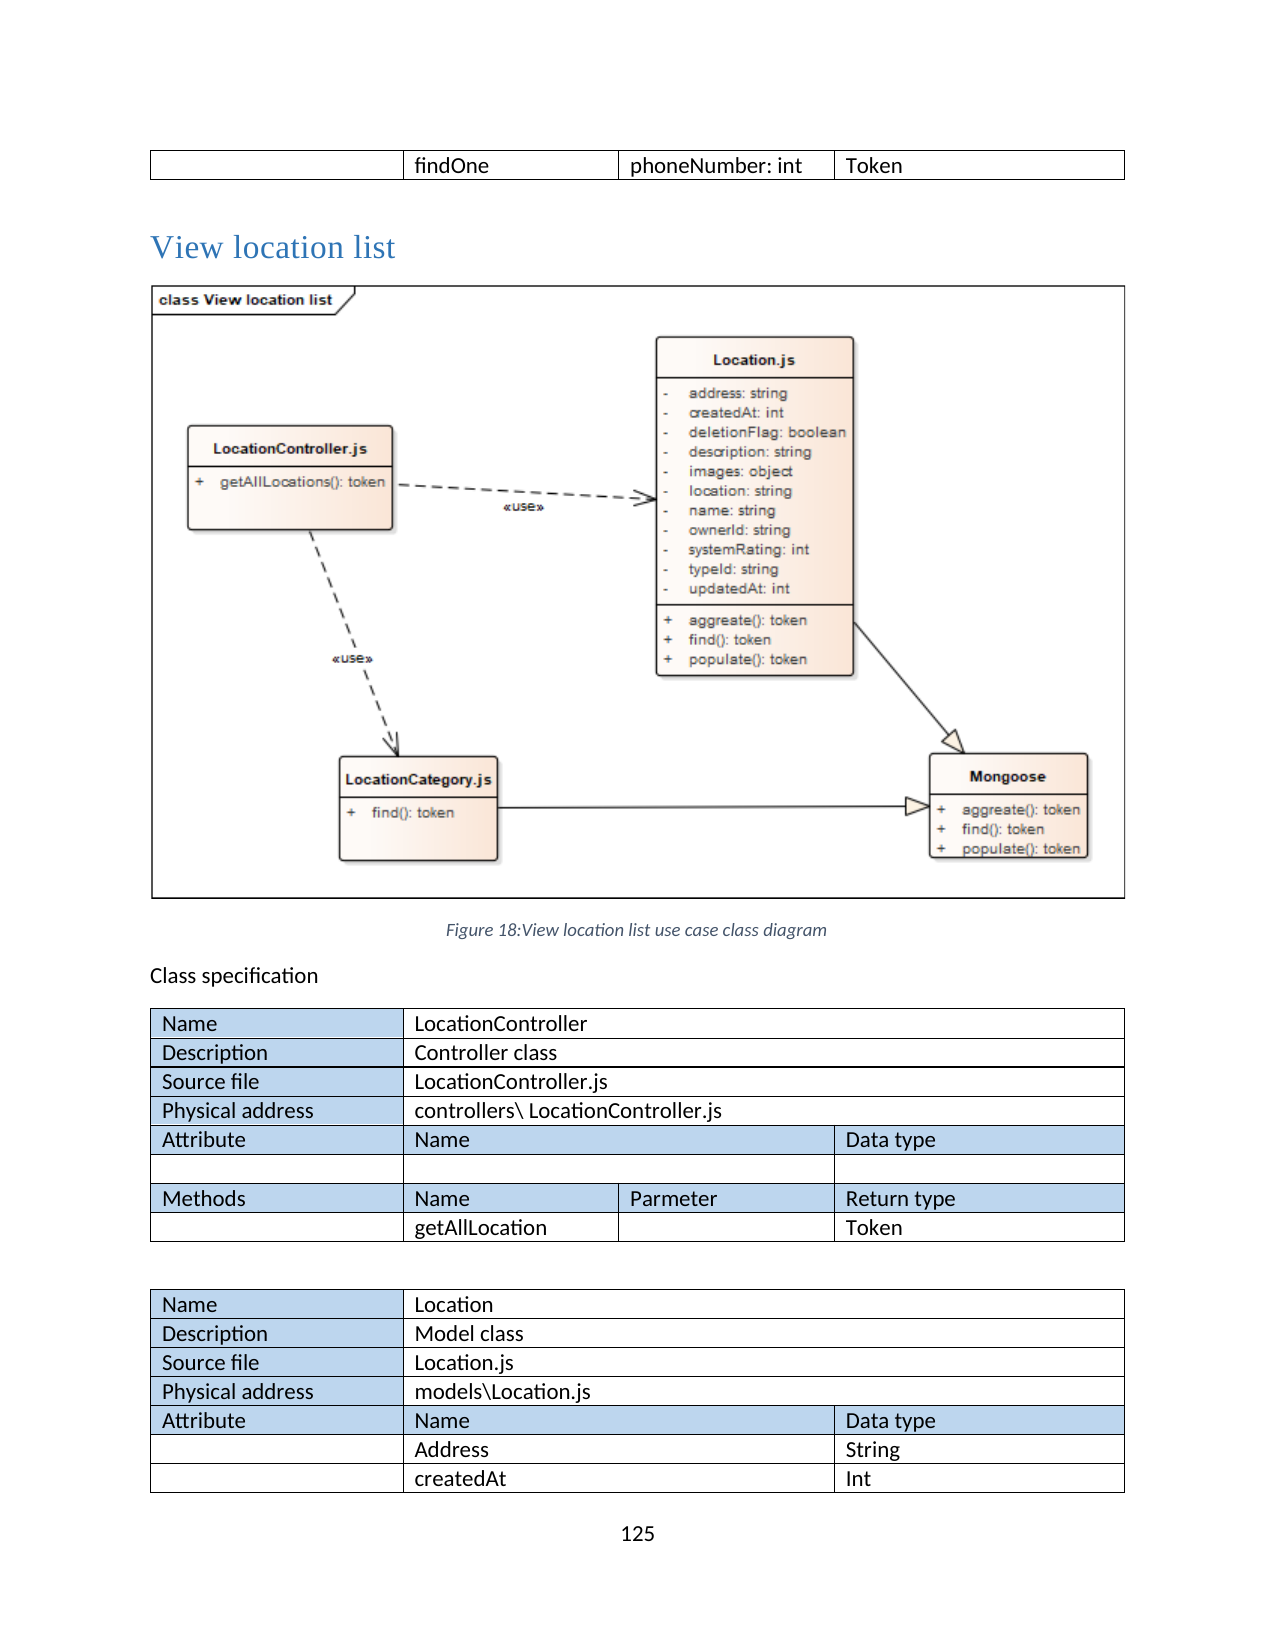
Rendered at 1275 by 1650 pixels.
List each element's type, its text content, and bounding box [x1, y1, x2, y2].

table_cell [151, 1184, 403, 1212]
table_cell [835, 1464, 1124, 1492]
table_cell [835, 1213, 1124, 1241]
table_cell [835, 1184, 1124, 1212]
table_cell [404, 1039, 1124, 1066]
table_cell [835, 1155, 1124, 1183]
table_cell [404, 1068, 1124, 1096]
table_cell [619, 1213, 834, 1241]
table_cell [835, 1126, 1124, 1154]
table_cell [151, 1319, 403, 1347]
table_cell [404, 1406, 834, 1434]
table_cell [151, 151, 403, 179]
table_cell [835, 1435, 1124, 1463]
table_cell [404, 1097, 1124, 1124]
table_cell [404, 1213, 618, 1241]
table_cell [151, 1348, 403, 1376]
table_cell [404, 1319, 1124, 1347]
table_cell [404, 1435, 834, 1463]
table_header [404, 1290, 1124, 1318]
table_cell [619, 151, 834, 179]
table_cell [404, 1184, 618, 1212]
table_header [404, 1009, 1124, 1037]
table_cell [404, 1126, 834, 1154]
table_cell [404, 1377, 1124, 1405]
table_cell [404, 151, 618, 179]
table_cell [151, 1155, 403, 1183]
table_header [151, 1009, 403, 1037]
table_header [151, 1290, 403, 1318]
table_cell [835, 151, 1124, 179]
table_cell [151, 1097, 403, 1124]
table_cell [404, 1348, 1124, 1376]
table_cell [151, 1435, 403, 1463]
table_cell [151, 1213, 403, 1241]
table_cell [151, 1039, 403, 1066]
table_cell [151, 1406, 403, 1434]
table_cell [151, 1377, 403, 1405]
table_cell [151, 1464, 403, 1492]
title View location list [150, 227, 1125, 265]
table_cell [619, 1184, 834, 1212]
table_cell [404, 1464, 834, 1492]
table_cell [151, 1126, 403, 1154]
picture [150, 285, 1125, 899]
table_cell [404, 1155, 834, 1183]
text Class specification [150, 961, 1125, 989]
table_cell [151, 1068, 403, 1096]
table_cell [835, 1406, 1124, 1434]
